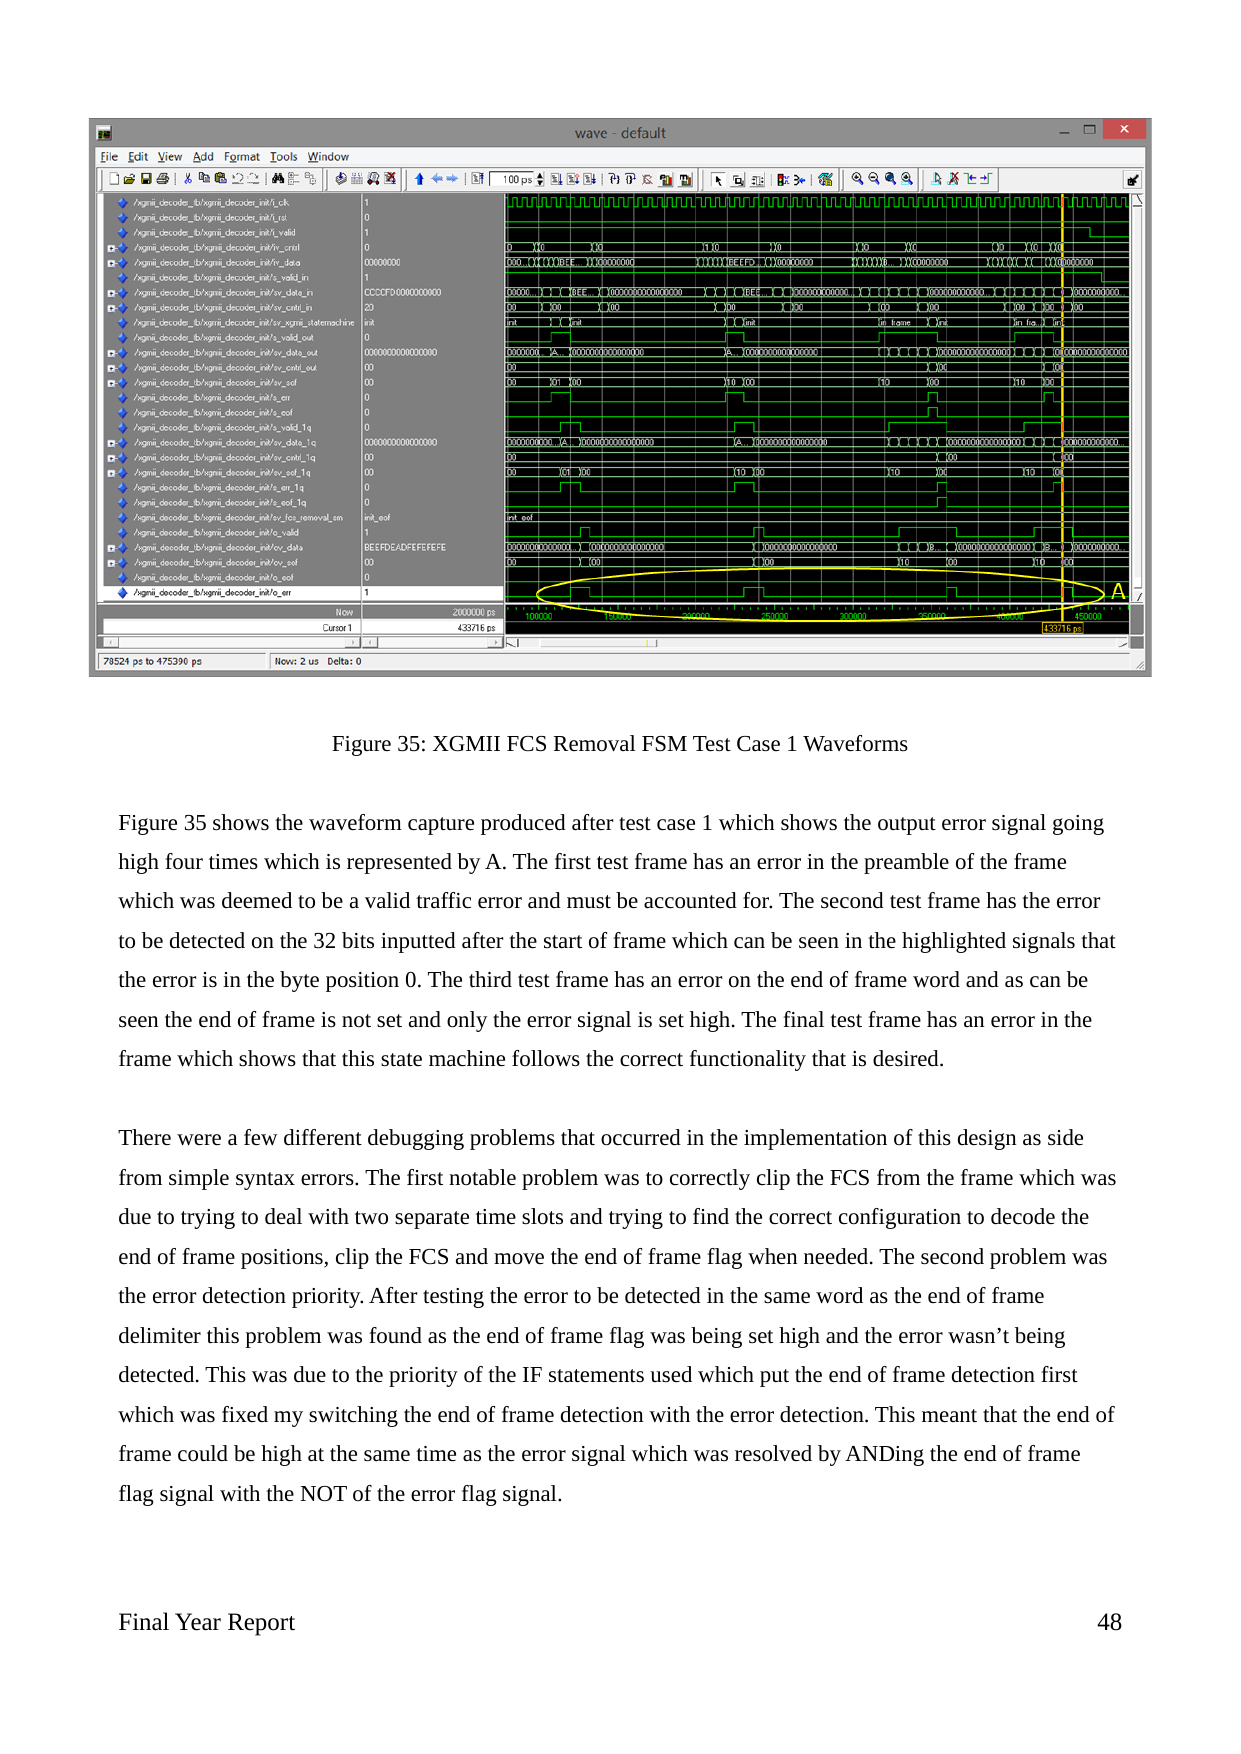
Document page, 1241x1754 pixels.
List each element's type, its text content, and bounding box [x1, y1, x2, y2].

text Figure 35: XGMII FCS Removal FSM Test Case 1 Waveforms [118, 729, 1122, 756]
text There were a few different debugging problems that occurred in the implementation of this design as side from simple syntax errors. The first notable problem was to correctly clip the FCS from the frame which was due to trying to deal with two separate time slots and trying to find the correct configuration to decode the end of frame positions, clip the FCS and move the end of frame flag when needed. The second problem was the error detection priority. After testing the error to be detected in the same word as the end of frame delimiter this problem was found as the end of frame flag was being set high and the error wasn’t being detected. This was due to the priority of the IF statements used which put the end of frame detection first which was fixed my switching the end of frame detection with the error detection. This meant that the end of frame could be high at the same time as the error signal which was resolved by ANDing the end of frame flag signal with the NOT of the error flag signal. [118, 1124, 1122, 1506]
picture [88, 118, 1152, 677]
text Figure 35 shows the waveform capture produced after test case 1 which shows the output error signal going high four times which is represented by A. The first test frame has an error in the preamble of the frame which was deemed to be a valid traffic error and must be accounted for. The second test frame has the error to be detected on the 32 bits inputted after the start of frame which can be seen in the highlighted signals that the error is in the byte position 0. The third test frame has an error on the end of frame word and as can be seen the end of frame is not set and only the error signal is set high. The final test frame has an error in the frame which shows that this state machine follows the correct functionality that is desired. [118, 808, 1122, 1072]
